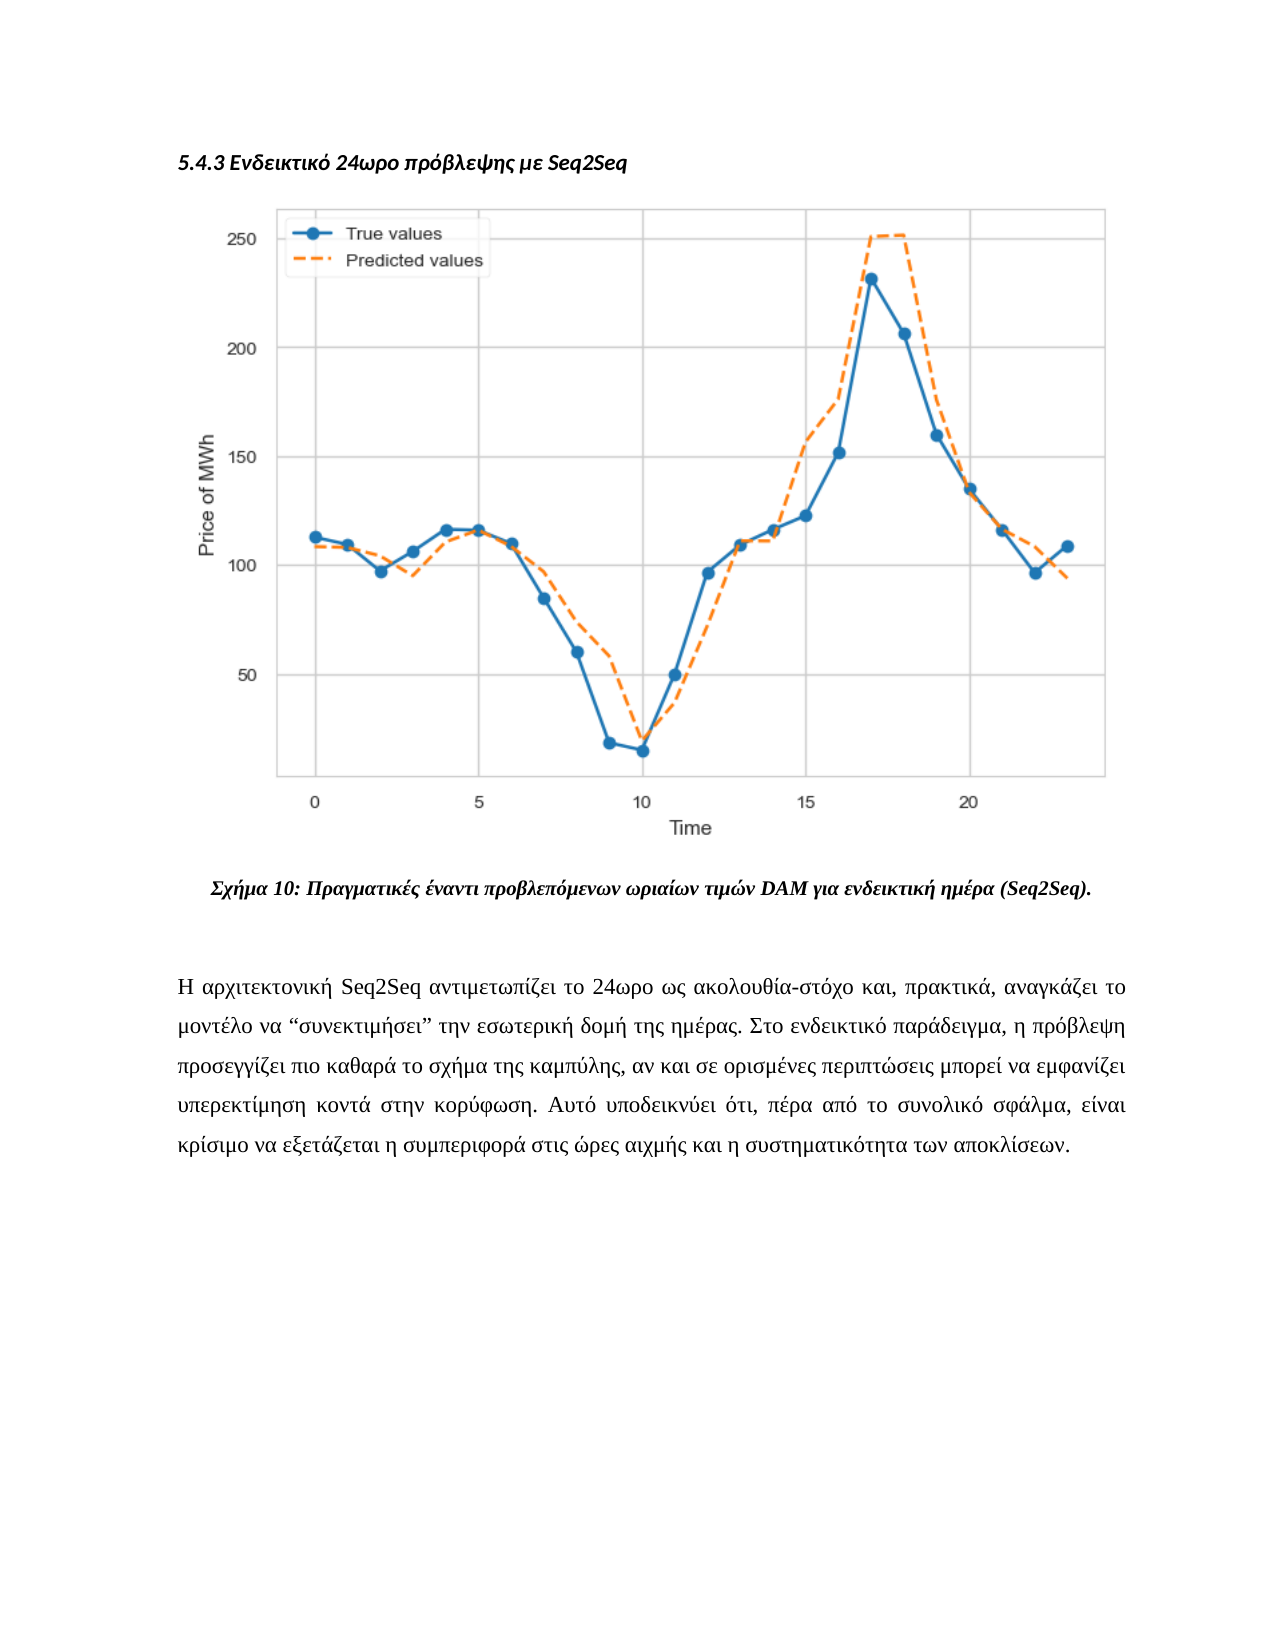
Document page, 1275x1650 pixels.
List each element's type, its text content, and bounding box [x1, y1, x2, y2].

text Η αρχιτεκτονική Seq2Seq αντιμετωπίζει το 24ωρο ως ακολουθία-στόχο και, πρακτικά, αναγκάζει το μοντέλο να “συνεκτιμήσει” την εσωτερική δομή της ημέρας. Στο ενδεικτικό παράδειγμα, η πρόβλεψη προσεγγίζει πιο καθαρά το σχήμα της καμπύλης, αν και σε ορισμένες περιπτώσεις μπορεί να εμφανίζει υπερεκτίμηση κοντά στην κορύφωση. Αυτό υποδεικνύει ότι, πέρα από το συνολικό σφάλμα, είναι κρίσιμο να εξετάζεται η συμπεριφορά στις ώρες αιχμής και η συστηματικότητα των αποκλίσεων. [177, 973, 1127, 1157]
picture [187, 197, 1118, 851]
text Σχήμα 10: Πραγματικές έναντι προβλεπόμενων ωριαίων τιμών DAM για ενδεικτική ημέρα (Seq2Seq). [177, 876, 1127, 900]
subtitle 5.4.3 Ενδεικτικό 24ωρο πρόβλεψης με Seq2Seq [177, 148, 1127, 176]
